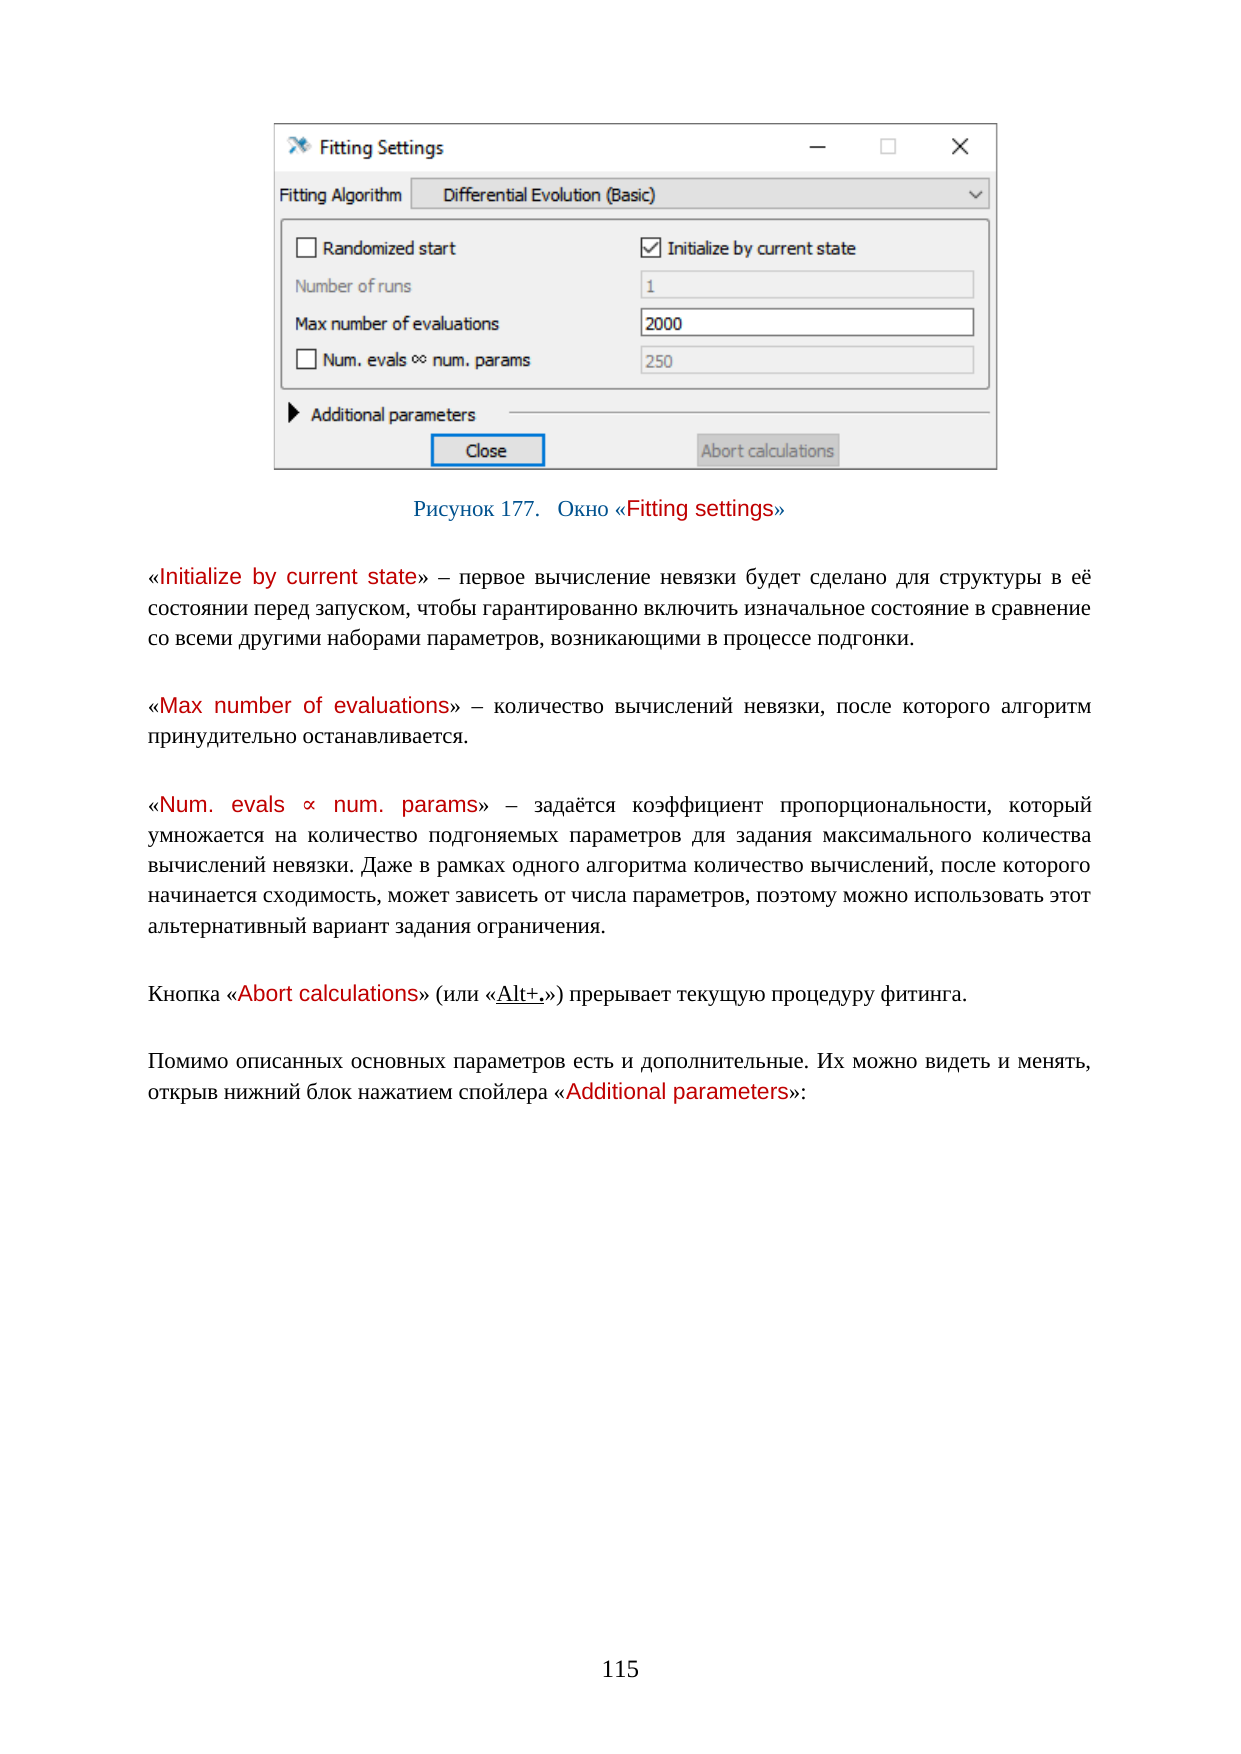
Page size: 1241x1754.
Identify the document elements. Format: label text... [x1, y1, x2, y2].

text «Max number of evaluations» – количество вычислений невязки, после которого алгоритм принудительно останавливается. [148, 692, 1093, 748]
text «Initialize by current state» – первое вычисление невязки будет сделано для структуры в её состоянии перед запуском, чтобы гарантированно включить изначальное состояние в сравнение со всеми другими наборами параметров, возникающими в процессе подгонки. [148, 563, 1093, 650]
text «Num. evals ∝ num. params» – задаётся коэффициент пропорциональности, который умножается на количество подгоняемых параметров для задания максимального количества вычислений невязки. Даже в рамках одного алгоритма количество вычислений, после которого начинается сходимость, может зависеть от числа параметров, поэтому можно использовать этот альтернативный вариант задания ограничения. [148, 789, 1093, 938]
picture [273, 123, 998, 470]
text Кнопка «Abort calculations» (или «Alt+.») прерывает текущую процедуру фитинга. [148, 979, 1093, 1006]
text Помимо описанных основных параметров есть и дополнительные. Их можно видеть и менять, открыв нижний блок нажатием спойлера «Additional parameters»: [148, 1047, 1093, 1104]
